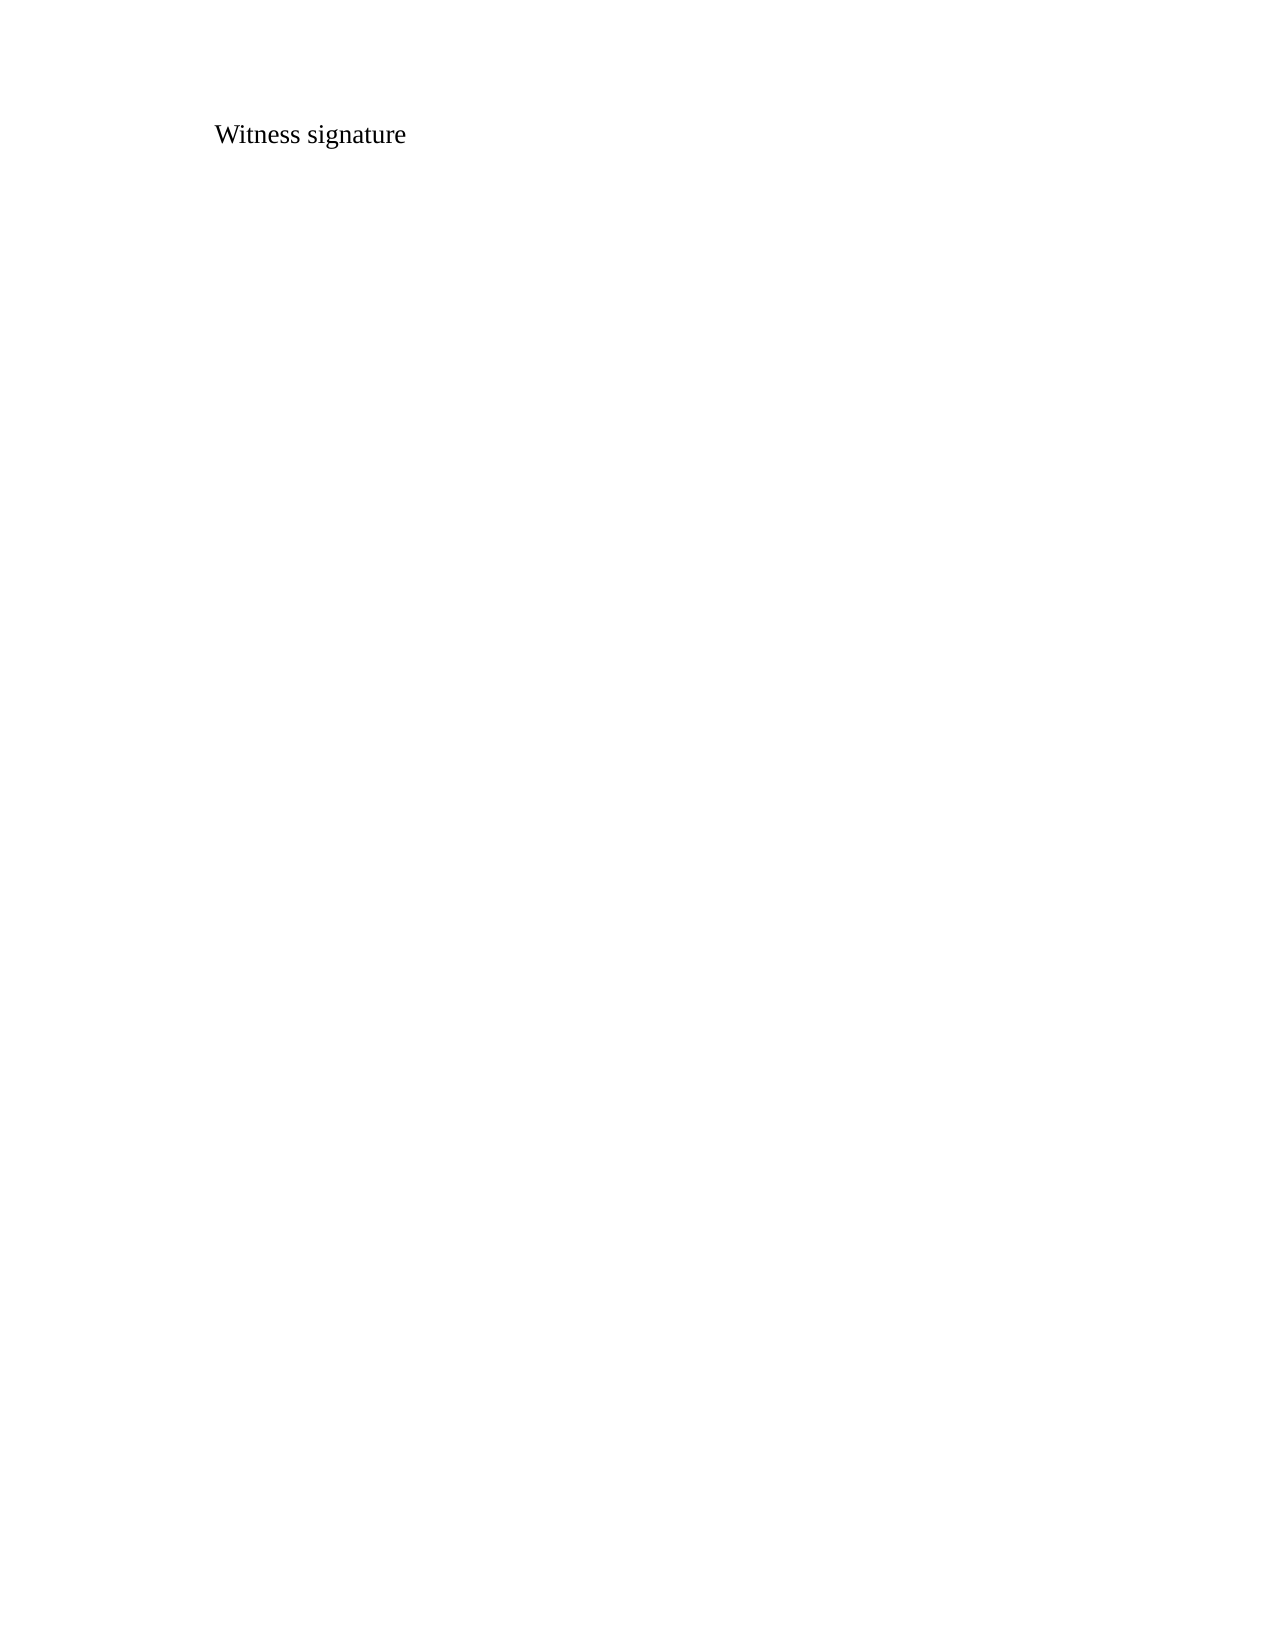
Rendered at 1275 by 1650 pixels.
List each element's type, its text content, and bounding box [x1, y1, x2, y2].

text Witness signature [177, 118, 1157, 149]
